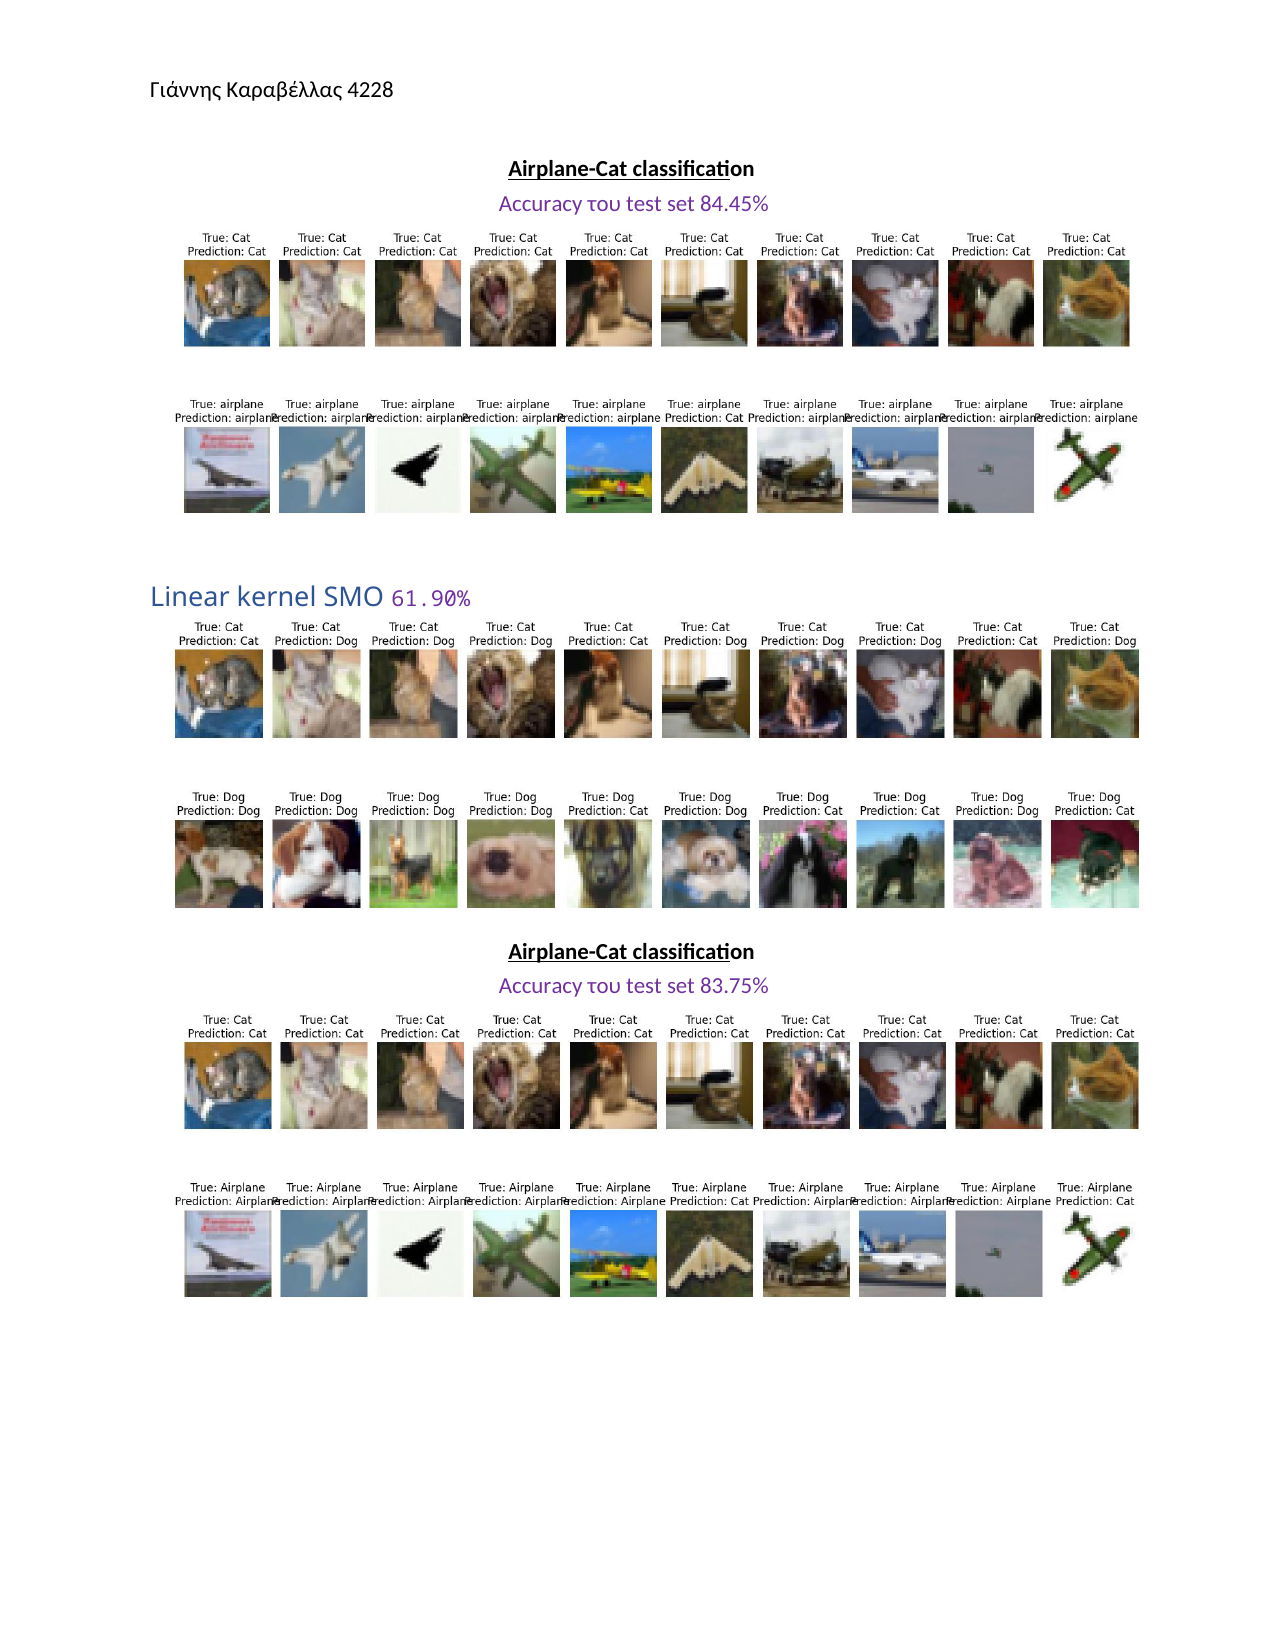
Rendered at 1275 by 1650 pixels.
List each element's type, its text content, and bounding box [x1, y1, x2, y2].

text Γιάννης Καραβέλλας 4228 [150, 79, 1132, 102]
picture [168, 226, 1144, 519]
picture [168, 1008, 1144, 1303]
text Airplane-Cat classification Accuracy του test set 83.75% [495, 937, 772, 999]
text Airplane-Cat classification Accuracy του test set 84.45% [495, 154, 772, 217]
text Linear kernel SMO 61.90% [150, 583, 1132, 613]
picture [168, 616, 1144, 914]
